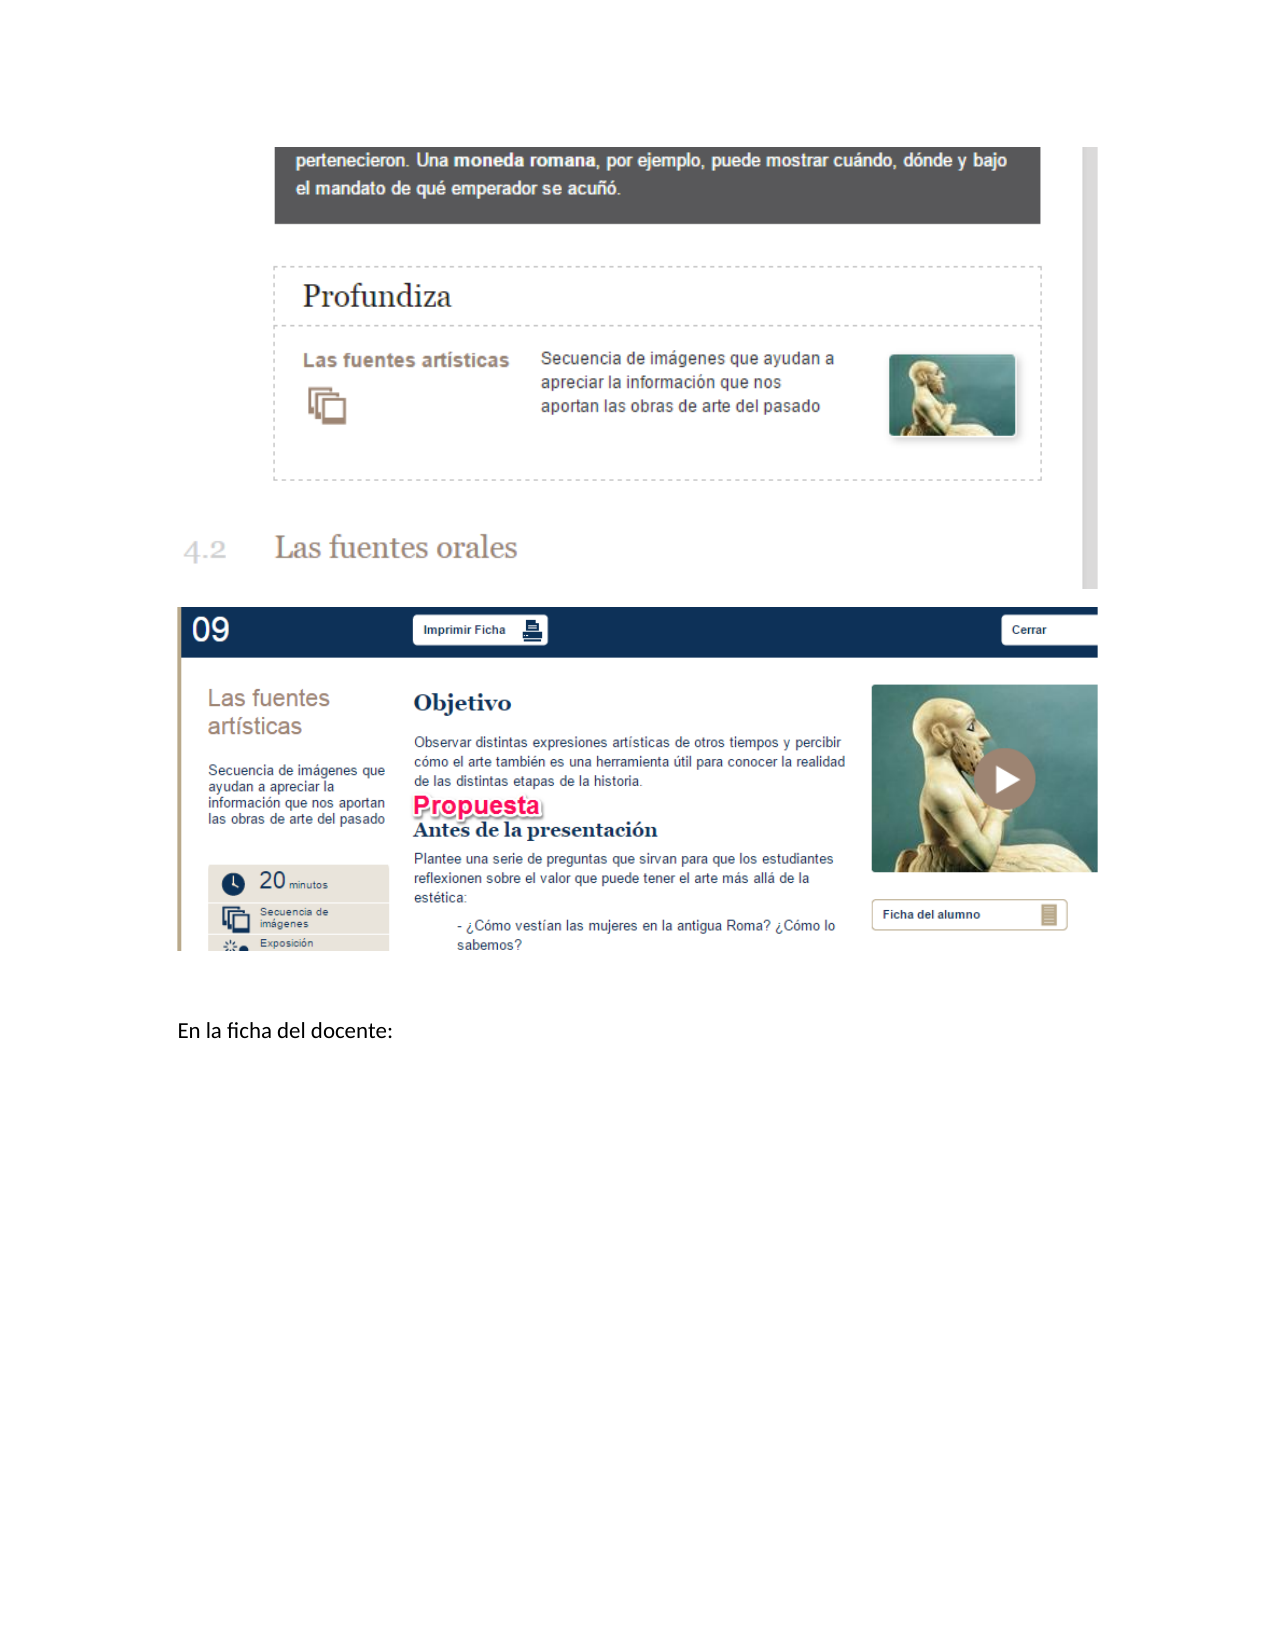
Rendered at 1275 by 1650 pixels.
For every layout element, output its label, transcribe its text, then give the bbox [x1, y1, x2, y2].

text En la ficha del docente: [177, 1016, 1098, 1044]
picture [177, 607, 1098, 951]
picture [177, 147, 1098, 589]
